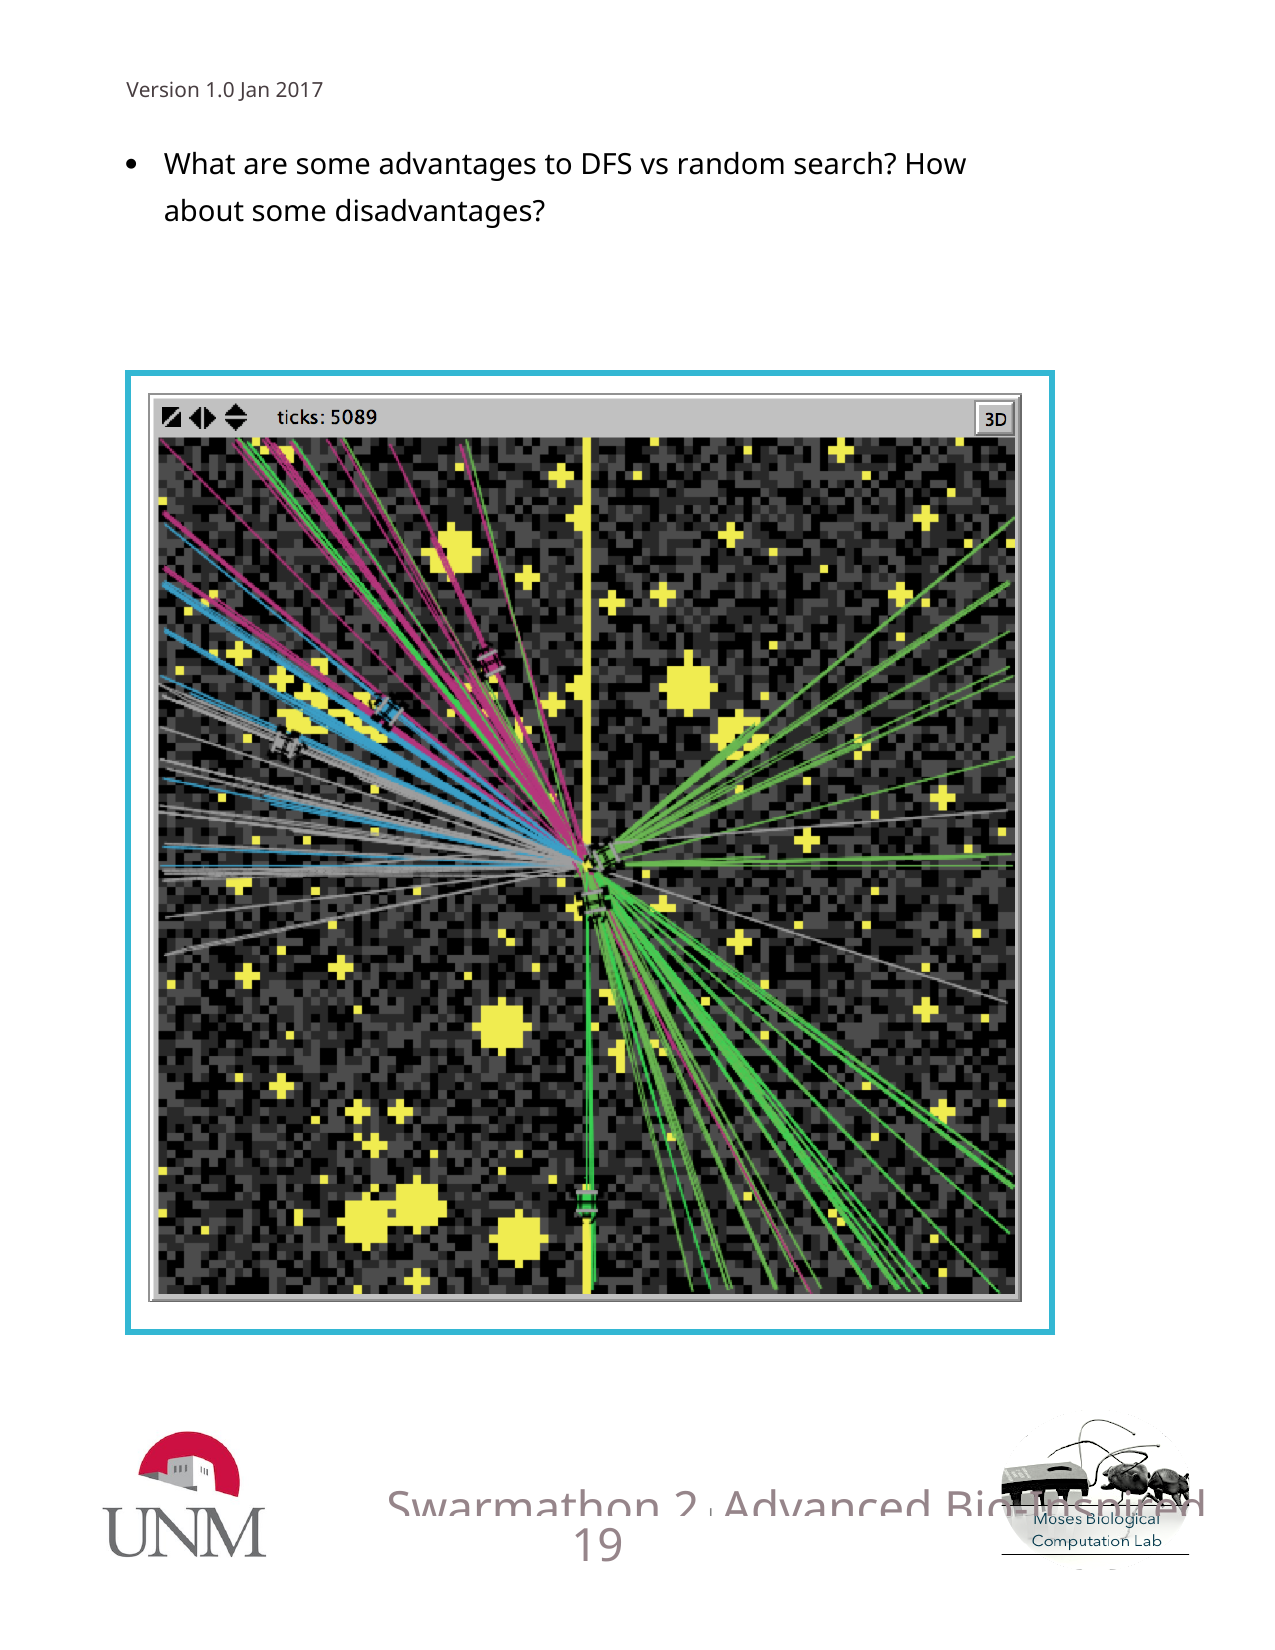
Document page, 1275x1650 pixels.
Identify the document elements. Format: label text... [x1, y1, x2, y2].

list What are some advantages to DFS vs random search? How about some disadvantages? [126, 143, 1020, 230]
picture [1001, 1410, 1190, 1570]
picture [101, 1430, 267, 1558]
picture [131, 376, 1049, 1329]
